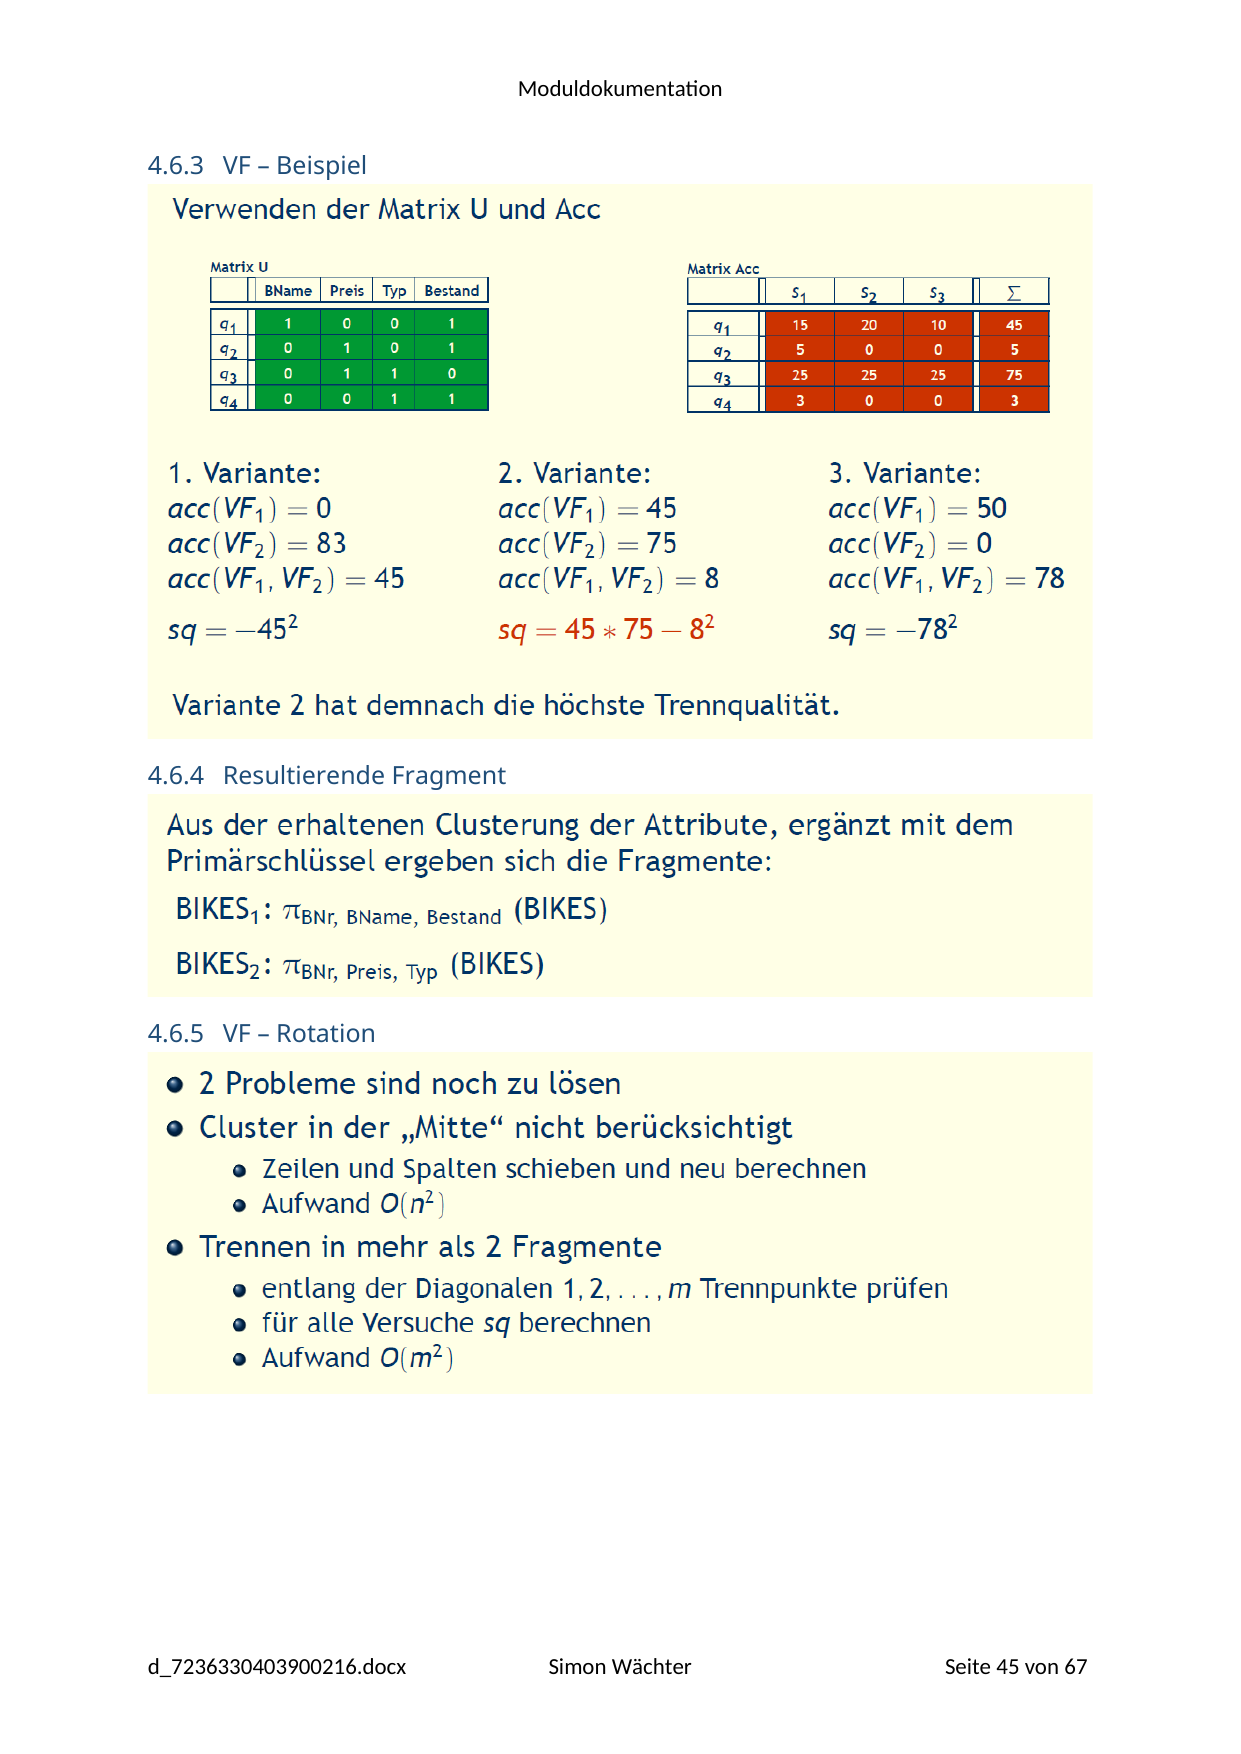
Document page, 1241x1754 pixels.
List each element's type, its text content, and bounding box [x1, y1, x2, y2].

picture [147, 184, 1093, 739]
subtitle VF – Beispiel [148, 148, 1093, 182]
picture [147, 794, 1093, 997]
picture [147, 1052, 1093, 1394]
subtitle Resultierende Fragment [148, 758, 1093, 792]
subtitle VF – Rotation [148, 1015, 1093, 1049]
